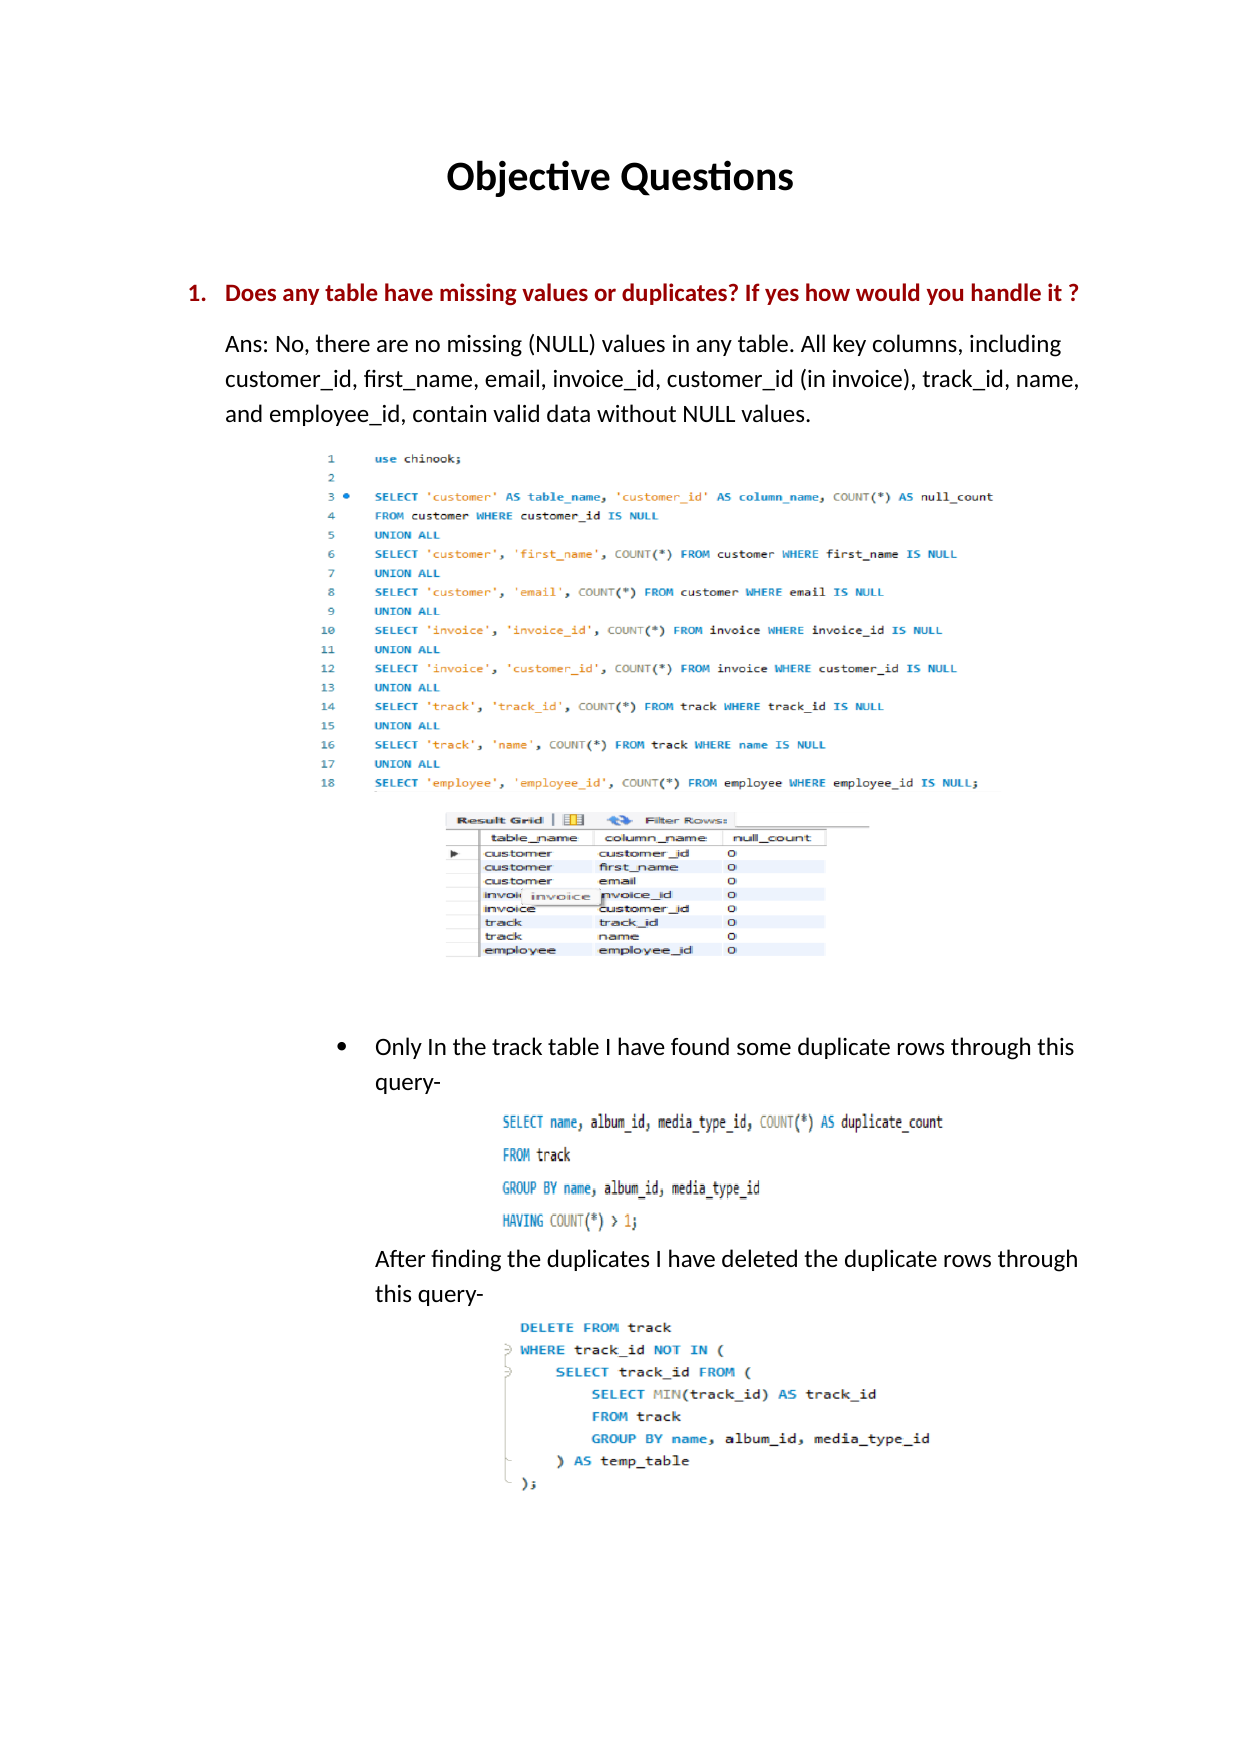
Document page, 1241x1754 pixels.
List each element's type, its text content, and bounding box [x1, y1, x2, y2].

list Does any table have missing values or duplicates? If yes how would you handle it ? [187, 277, 1090, 307]
text Ans: No, there are no missing (NULL) values in any table. All key columns, including customer_id, first_name, email, invoice_id, customer_id (in invoice), track_id, name, and employee_id, contain valid data without NULL values. [225, 328, 1090, 429]
picture [313, 450, 1002, 792]
picture [498, 1101, 967, 1239]
picture [445, 812, 870, 959]
list Only In the track table I have found some duplicate rows through this query- [337, 1032, 1090, 1097]
text Objective Questions [150, 150, 1090, 201]
picture [504, 1313, 961, 1493]
list After finding the duplicates I have deleted the duplicate rows through this query- [375, 1243, 1090, 1309]
